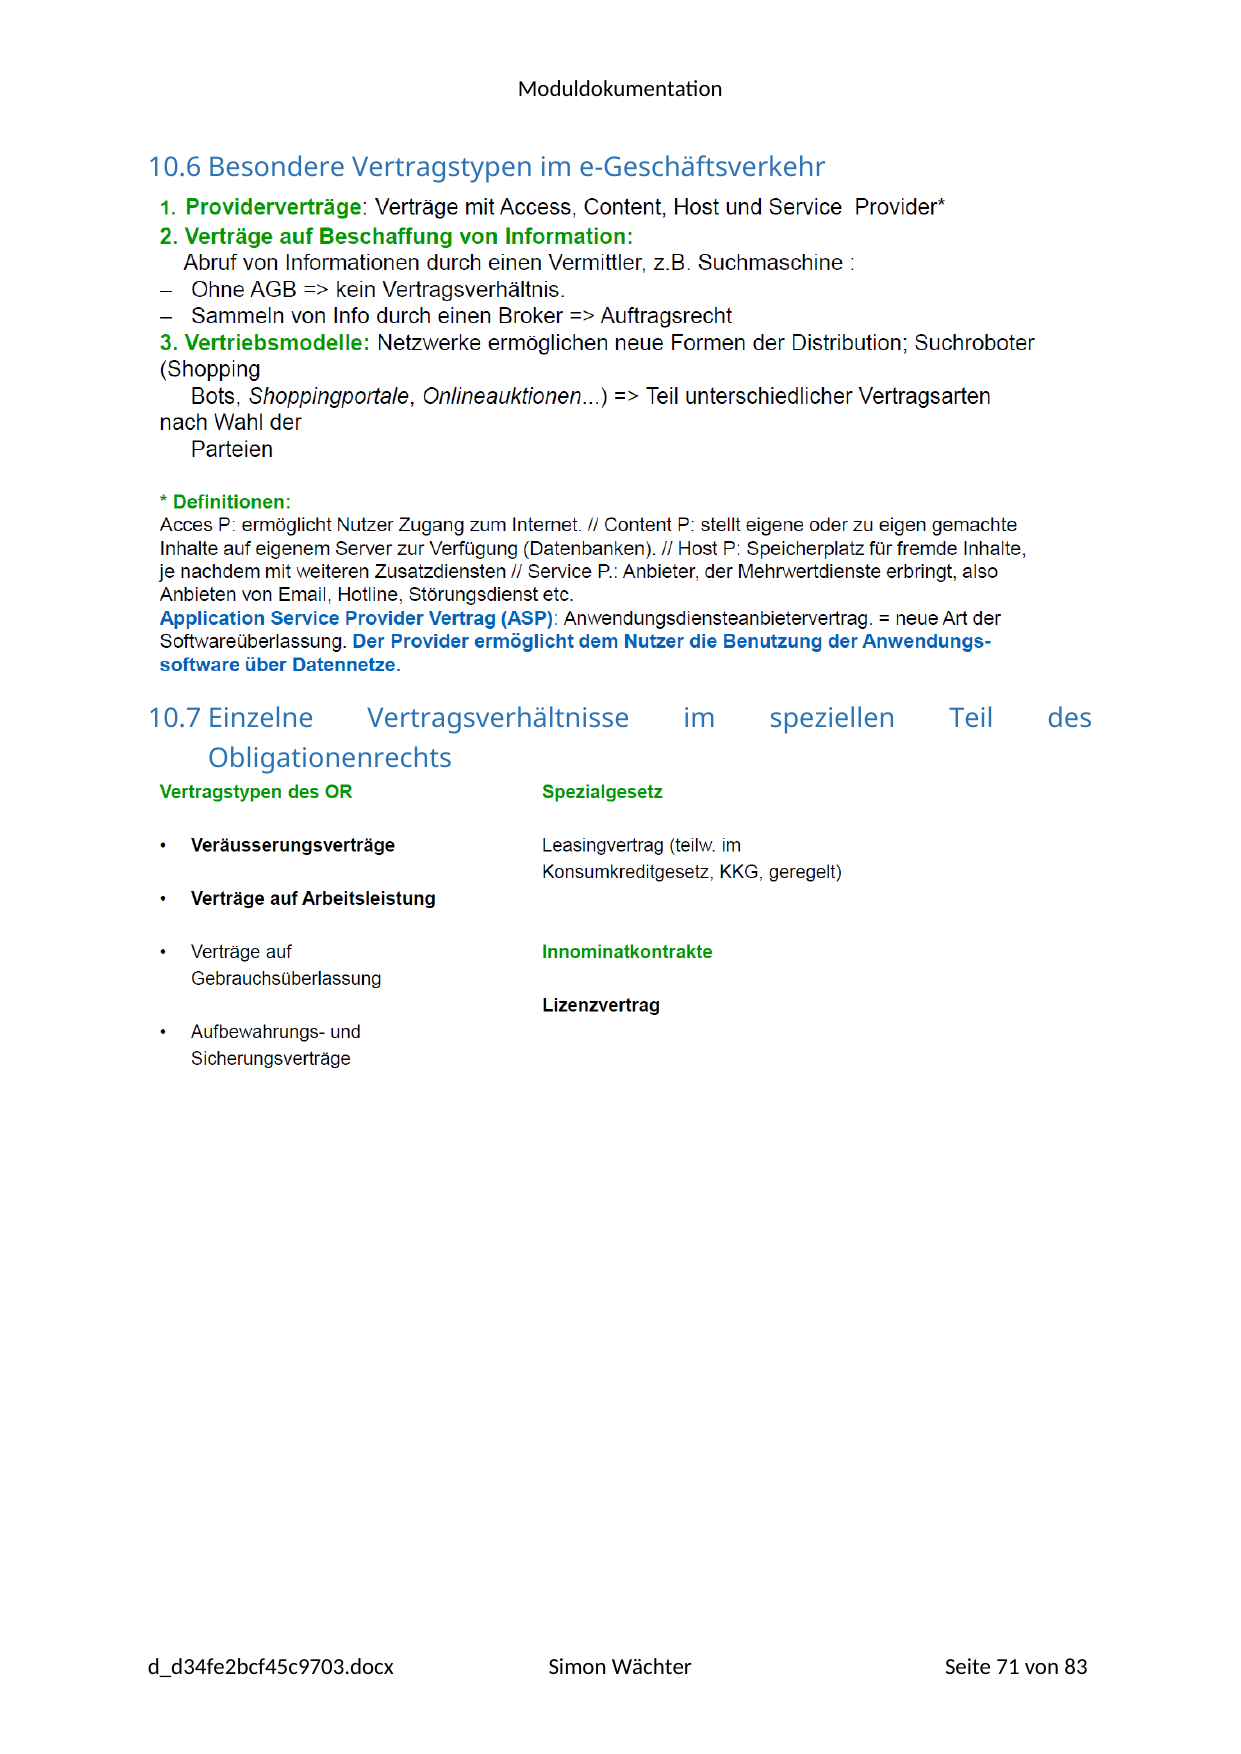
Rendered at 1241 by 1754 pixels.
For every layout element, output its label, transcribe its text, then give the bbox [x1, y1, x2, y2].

subtitle Einzelne Vertragsverhältnisse im speziellen Teil des Obligationenrechts [148, 699, 1093, 776]
subtitle Besondere Vertragstypen im e-Geschäftsverkehr [148, 148, 1093, 184]
picture [147, 187, 1048, 680]
picture [147, 778, 852, 1076]
